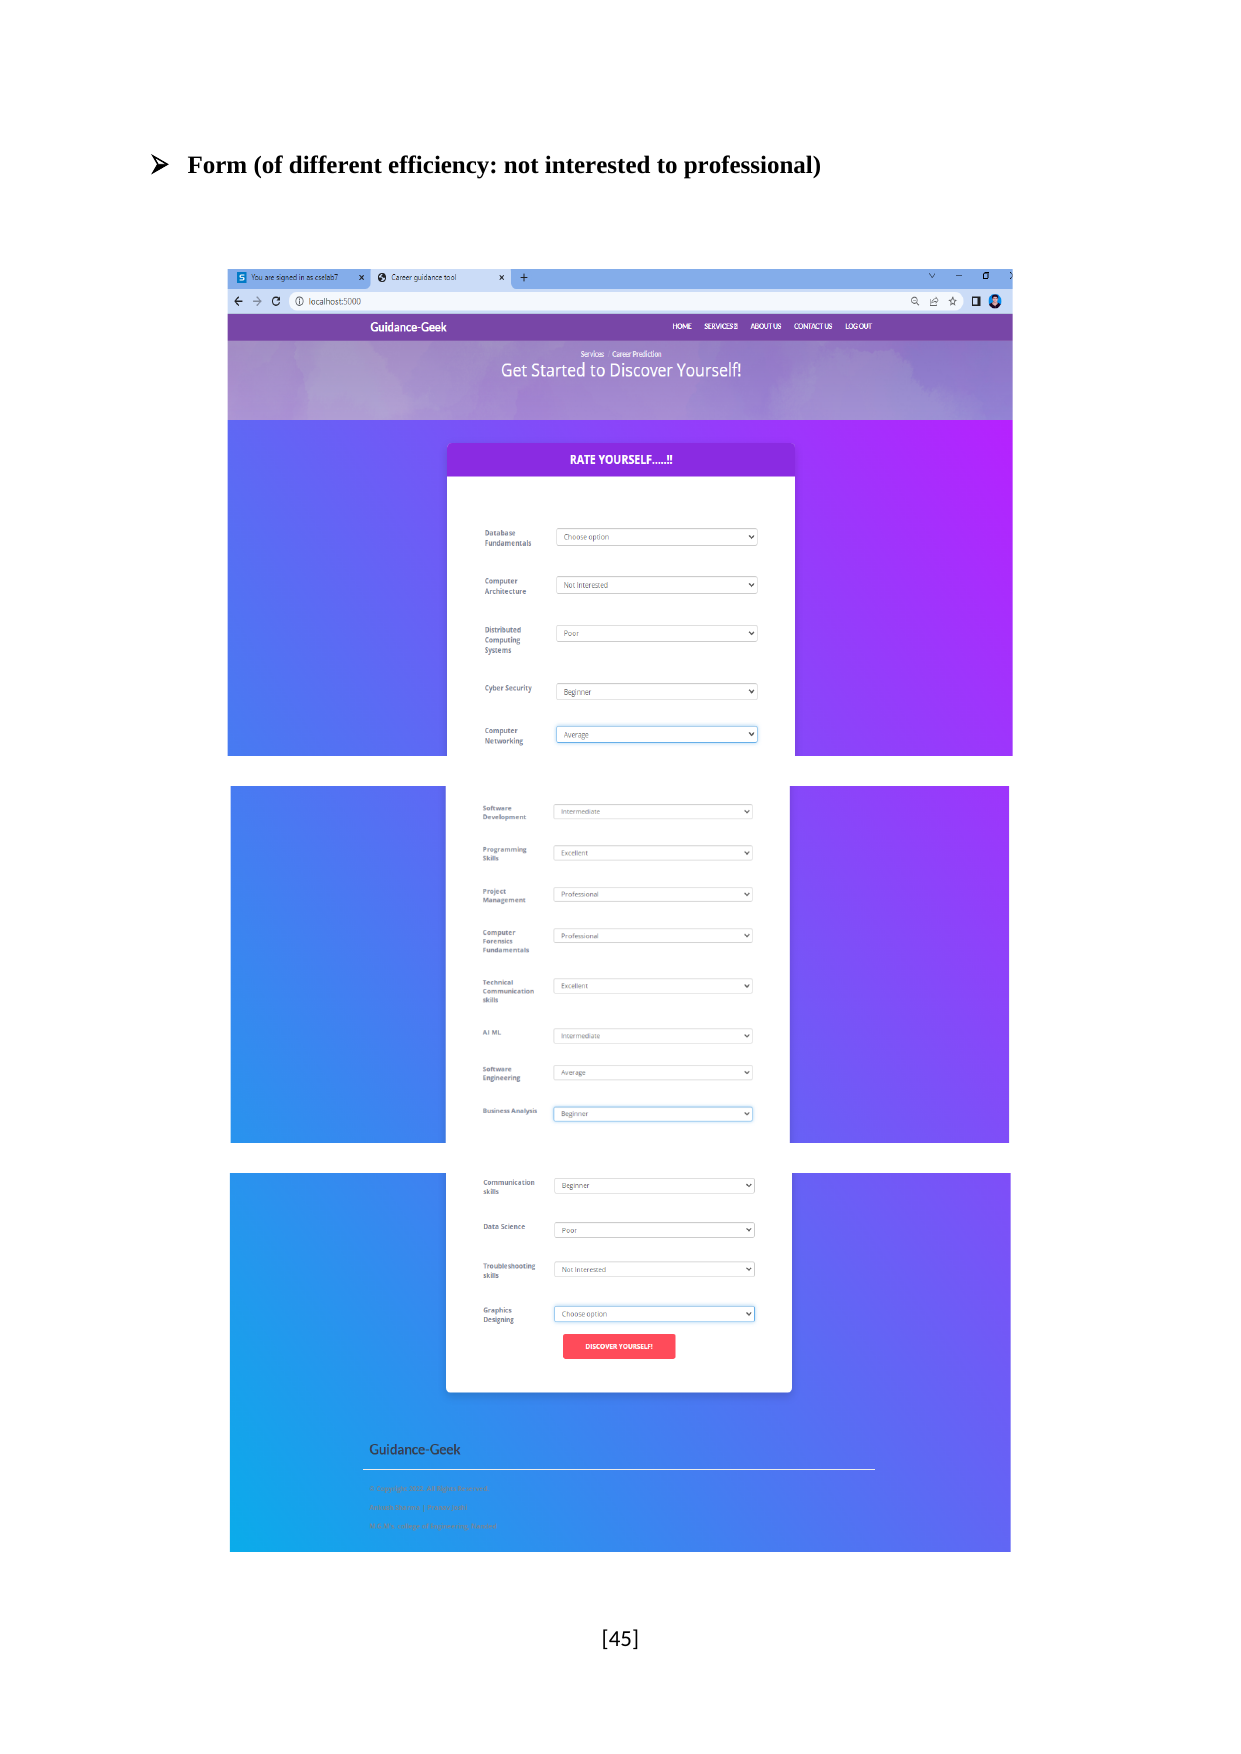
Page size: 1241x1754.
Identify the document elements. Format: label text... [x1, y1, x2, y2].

picture [227, 269, 1013, 756]
picture [229, 1173, 1011, 1552]
list Form (of different efficiency: not interested to professional) [150, 150, 1090, 179]
picture [230, 786, 1010, 1143]
